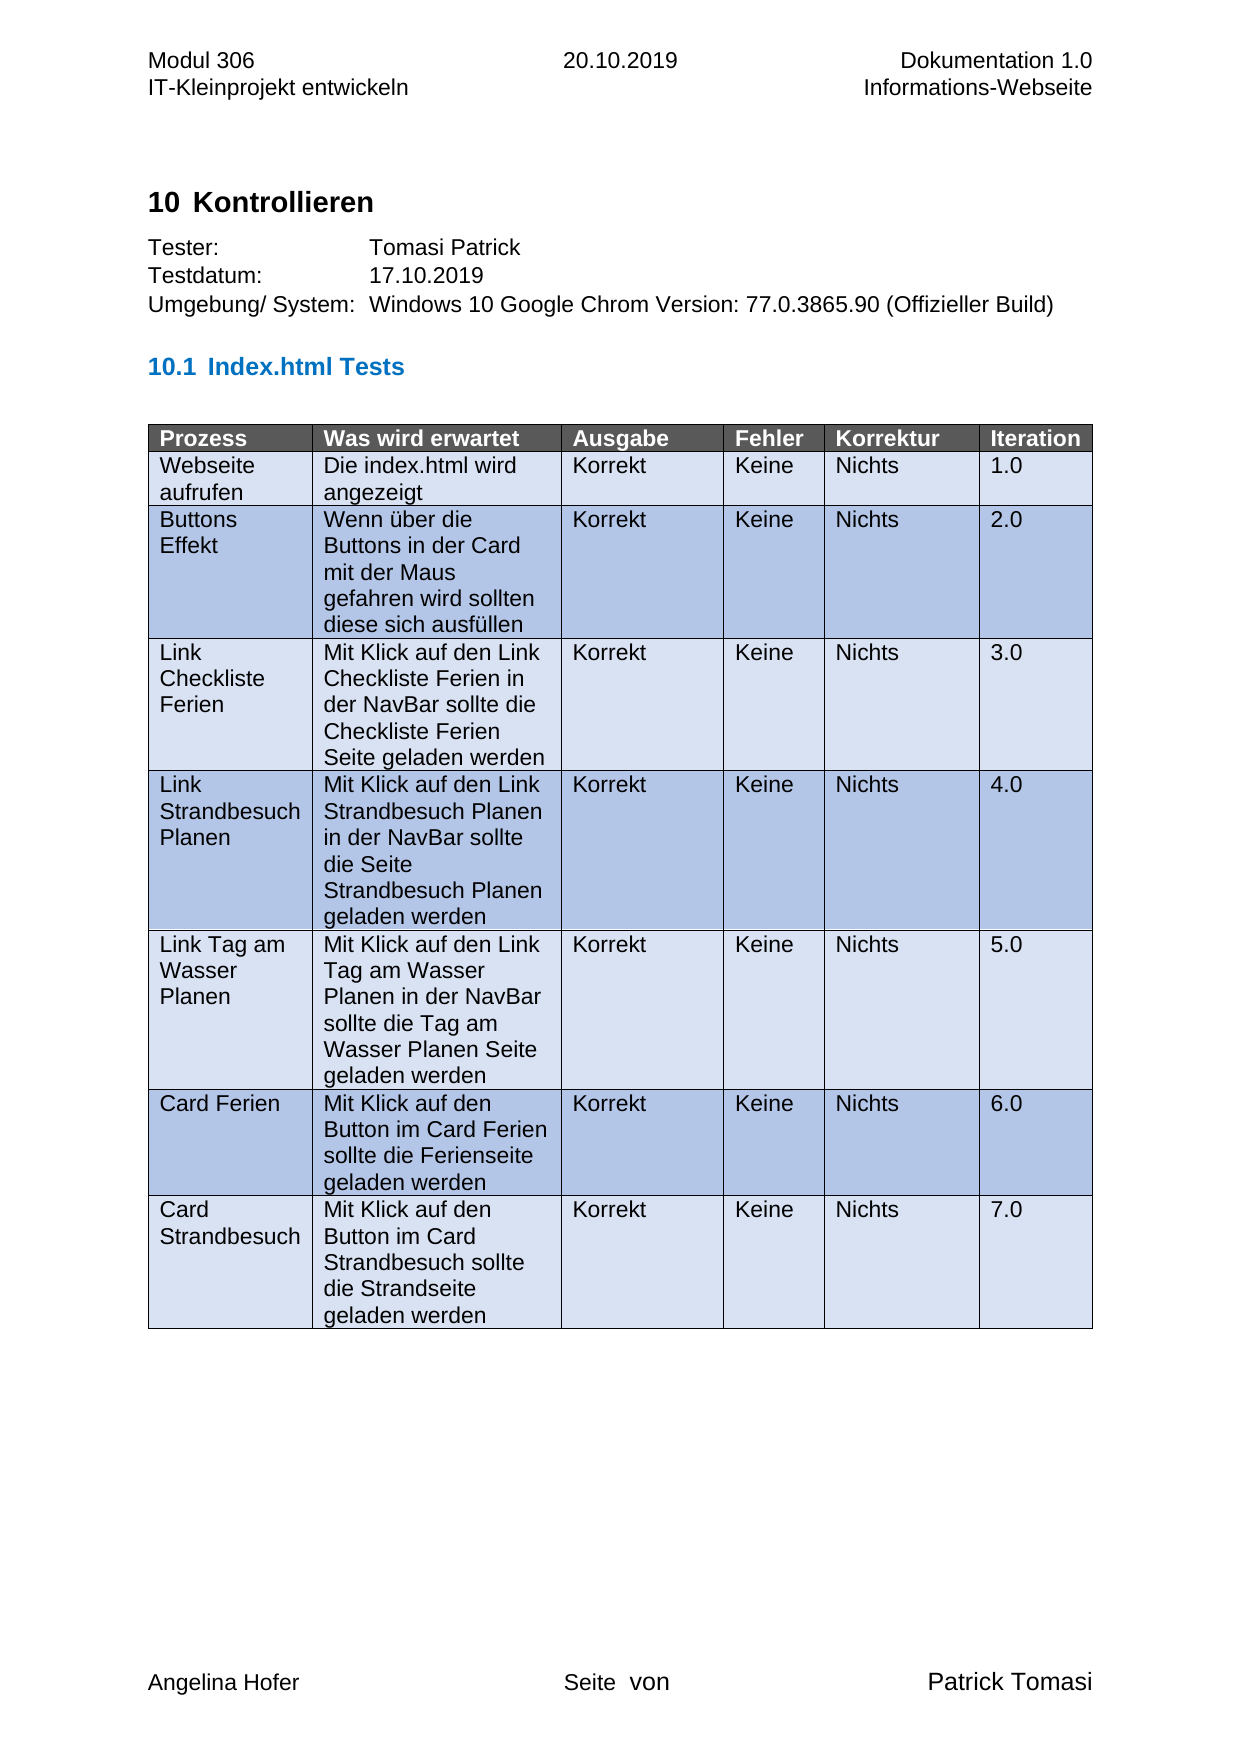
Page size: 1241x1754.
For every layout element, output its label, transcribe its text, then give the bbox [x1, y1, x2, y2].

table_cell Korrekt [562, 506, 723, 638]
table_cell Card Strandbesuch [149, 1196, 312, 1328]
table_cell Card Ferien [149, 1090, 312, 1195]
table_cell Korrekt [562, 771, 723, 929]
text Umgebung/ System: Windows 10 Google Chrom Version: 77.0.3865.90 (Offizieller Build) [148, 291, 1093, 317]
table_cell Nichts [825, 506, 979, 638]
table_cell Korrekt [562, 1196, 723, 1328]
table_cell Korrekt [562, 639, 723, 770]
table_cell Link Strandbesuch Planen [149, 771, 312, 929]
table_cell Wenn über die Buttons in der Card mit der Maus gefahren wird sollten diese sich ausfüllen [313, 506, 561, 638]
table_cell Keine [724, 1090, 824, 1195]
table_cell 7.0 [980, 1196, 1092, 1328]
table_cell 6.0 [980, 1090, 1092, 1195]
table_cell Korrekt [562, 1090, 723, 1195]
table_cell Nichts [825, 931, 979, 1089]
table_cell Nichts [825, 639, 979, 770]
table_header Ausgabe [562, 425, 723, 451]
table_cell Keine [724, 452, 824, 505]
table_cell 5.0 [980, 931, 1092, 1089]
table_cell 2.0 [980, 506, 1092, 638]
table_cell Keine [724, 1196, 824, 1328]
subtitle Kontrollieren [148, 185, 1093, 219]
table_cell Korrekt [562, 931, 723, 1089]
table_cell Mit Klick auf den Button im Card Ferien sollte die Ferienseite geladen werden [313, 1090, 561, 1195]
table_cell Mit Klick auf den Link Tag am Wasser Planen in der NavBar sollte die Tag am Wasser Planen Seite geladen werden [313, 931, 561, 1089]
table_cell Nichts [825, 452, 979, 505]
table_cell Nichts [825, 1090, 979, 1195]
text Tester: Tomasi Patrick [148, 234, 1093, 260]
table_header Iteration [980, 425, 1092, 451]
table_cell Keine [724, 639, 824, 770]
table_cell Mit Klick auf den Link Checkliste Ferien in der NavBar sollte die Checkliste Ferien Seite geladen werden [313, 639, 561, 770]
table_cell Keine [724, 506, 824, 638]
text Testdatum: 17.10.2019 [148, 262, 1093, 288]
table_cell 1.0 [980, 452, 1092, 505]
table_cell 4.0 [980, 771, 1092, 929]
table_cell Buttons Effekt [149, 506, 312, 638]
table_header Korrektur [825, 425, 979, 451]
table_cell Nichts [825, 1196, 979, 1328]
table_cell Nichts [825, 771, 979, 929]
subtitle Index.html Tests [148, 352, 1093, 380]
table_cell Keine [724, 771, 824, 929]
table_cell Keine [724, 931, 824, 1089]
table_header Was wird erwartet [313, 425, 561, 451]
table_cell Die index.html wird angezeigt [313, 452, 561, 505]
table_cell 3.0 [980, 639, 1092, 770]
table_cell Link Tag am Wasser Planen [149, 931, 312, 1089]
table_cell Link Checkliste Ferien [149, 639, 312, 770]
table_cell Mit Klick auf den Link Strandbesuch Planen in der NavBar sollte die Seite Strandbesuch Planen geladen werden [313, 771, 561, 929]
table_cell Korrekt [562, 452, 723, 505]
table_header Prozess [149, 425, 312, 451]
table_cell Webseite aufrufen [149, 452, 312, 505]
table_header Fehler [724, 425, 824, 451]
table_cell Mit Klick auf den Button im Card Strandbesuch sollte die Strandseite geladen werden [313, 1196, 561, 1328]
